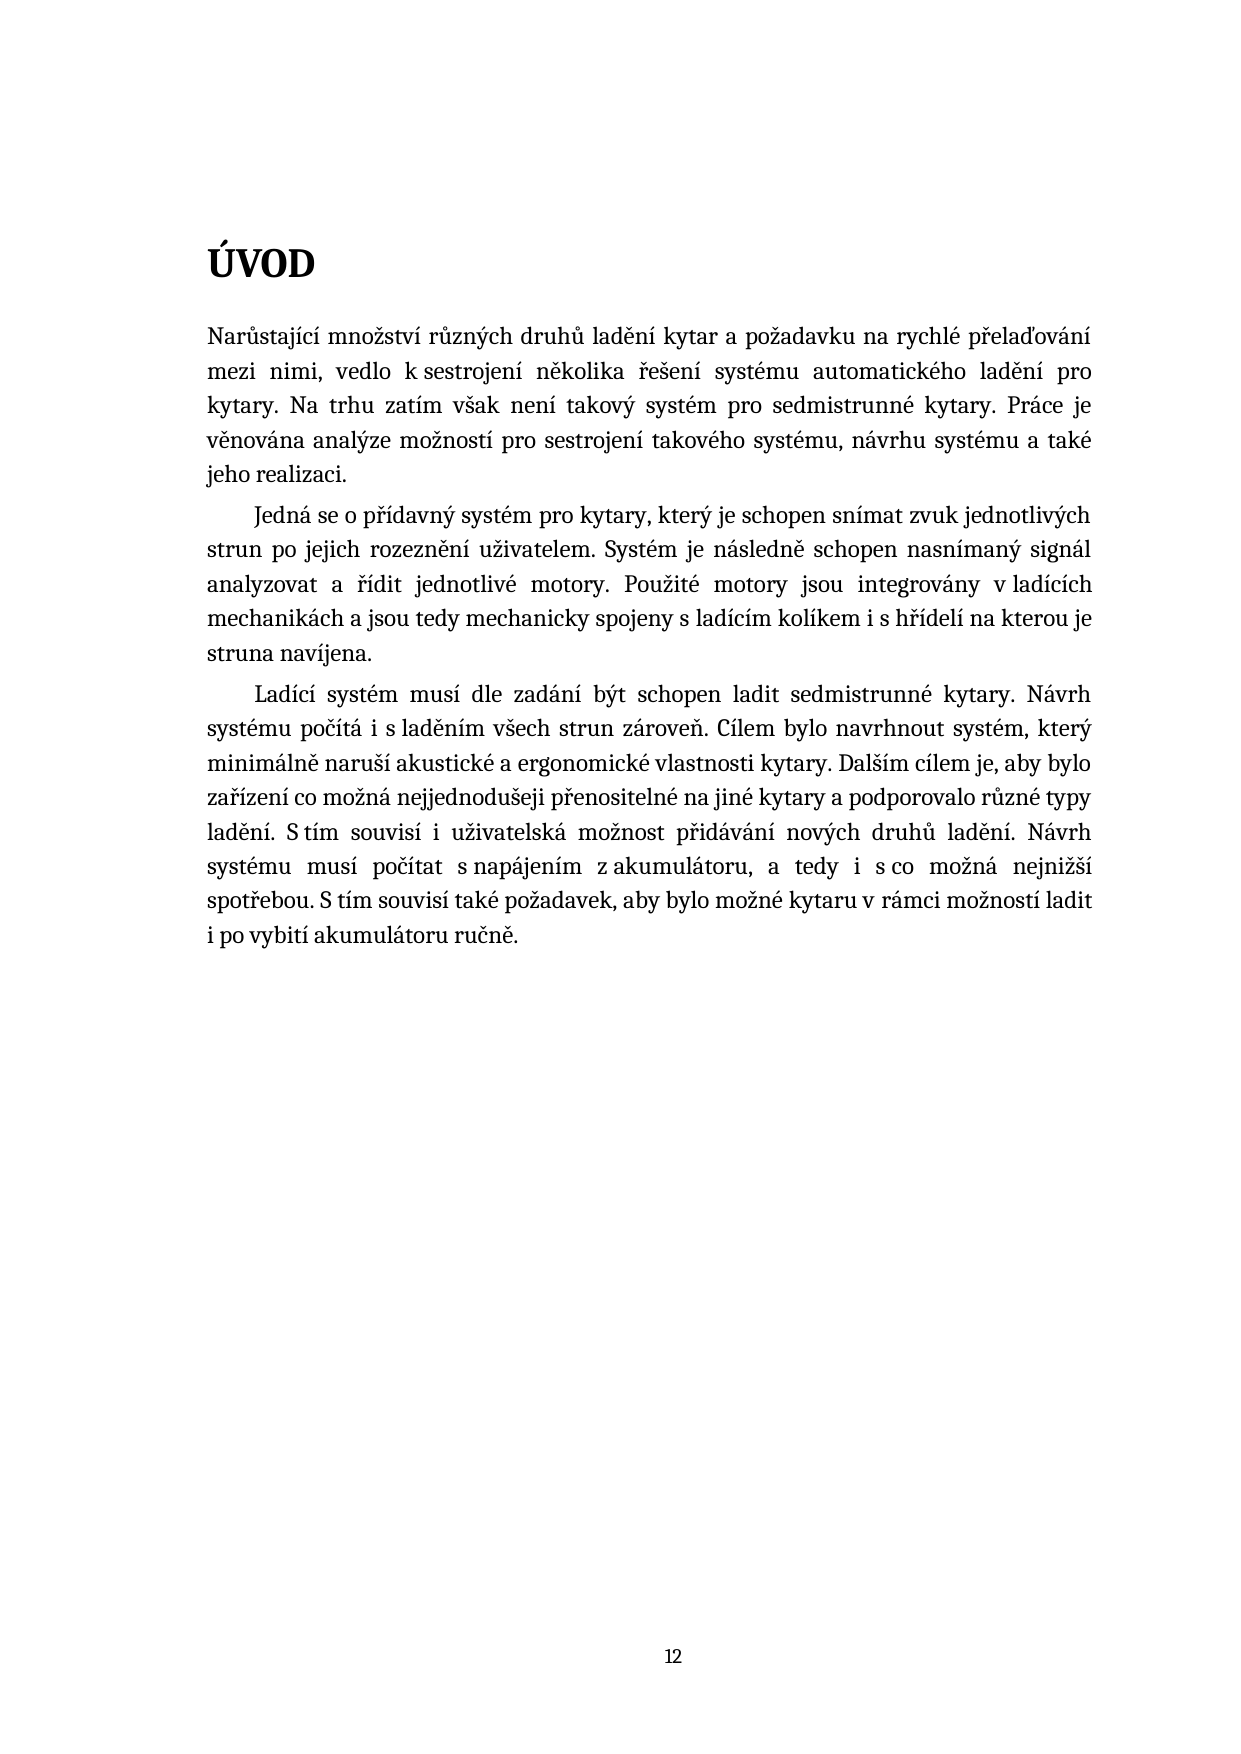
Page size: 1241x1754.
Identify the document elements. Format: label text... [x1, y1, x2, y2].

text Narůstající množství různých druhů ladění kytar a požadavku na rychlé přelaďování mezi nimi, vedlo k sestrojení několika řešení systému automatického ladění pro kytary. Na trhu zatím však není takový systém pro sedmistrunné kytary. Práce je věnována analýze možností pro sestrojení takového systému, návrhu systému a také jeho realizaci. [207, 322, 1092, 489]
text Ladící systém musí dle zadání být schopen ladit sedmistrunné kytary. Návrh systému počítá i s laděním všech strun zároveň. Cílem bylo navrhnout systém, který minimálně naruší akustické a ergonomické vlastnosti kytary. Dalším cílem je, aby bylo zařízení co možná nejjednodušeji přenositelné na jiné kytary a podporovalo různé typy ladění. S tím souvisí i uživatelská možnost přidávání nových druhů ladění. Návrh systému musí počítat s napájením z akumulátoru, a tedy i s co možná nejnižší spotřebou. S tím souvisí také požadavek, aby bylo možné kytaru v rámci možností ladit i po vybití akumulátoru ručně. [207, 679, 1092, 949]
text Úvod [207, 240, 1092, 288]
text Jedná se o přídavný systém pro kytary, který je schopen snímat zvuk jednotlivých strun po jejich rozeznění uživatelem. Systém je následně schopen nasnímaný signál analyzovat a řídit jednotlivé motory. Použité motory jsou integrovány v ladících mechanikách a jsou tedy mechanicky spojeny s ladícím kolíkem i s hřídelí na kterou je struna navíjena. [207, 501, 1092, 667]
